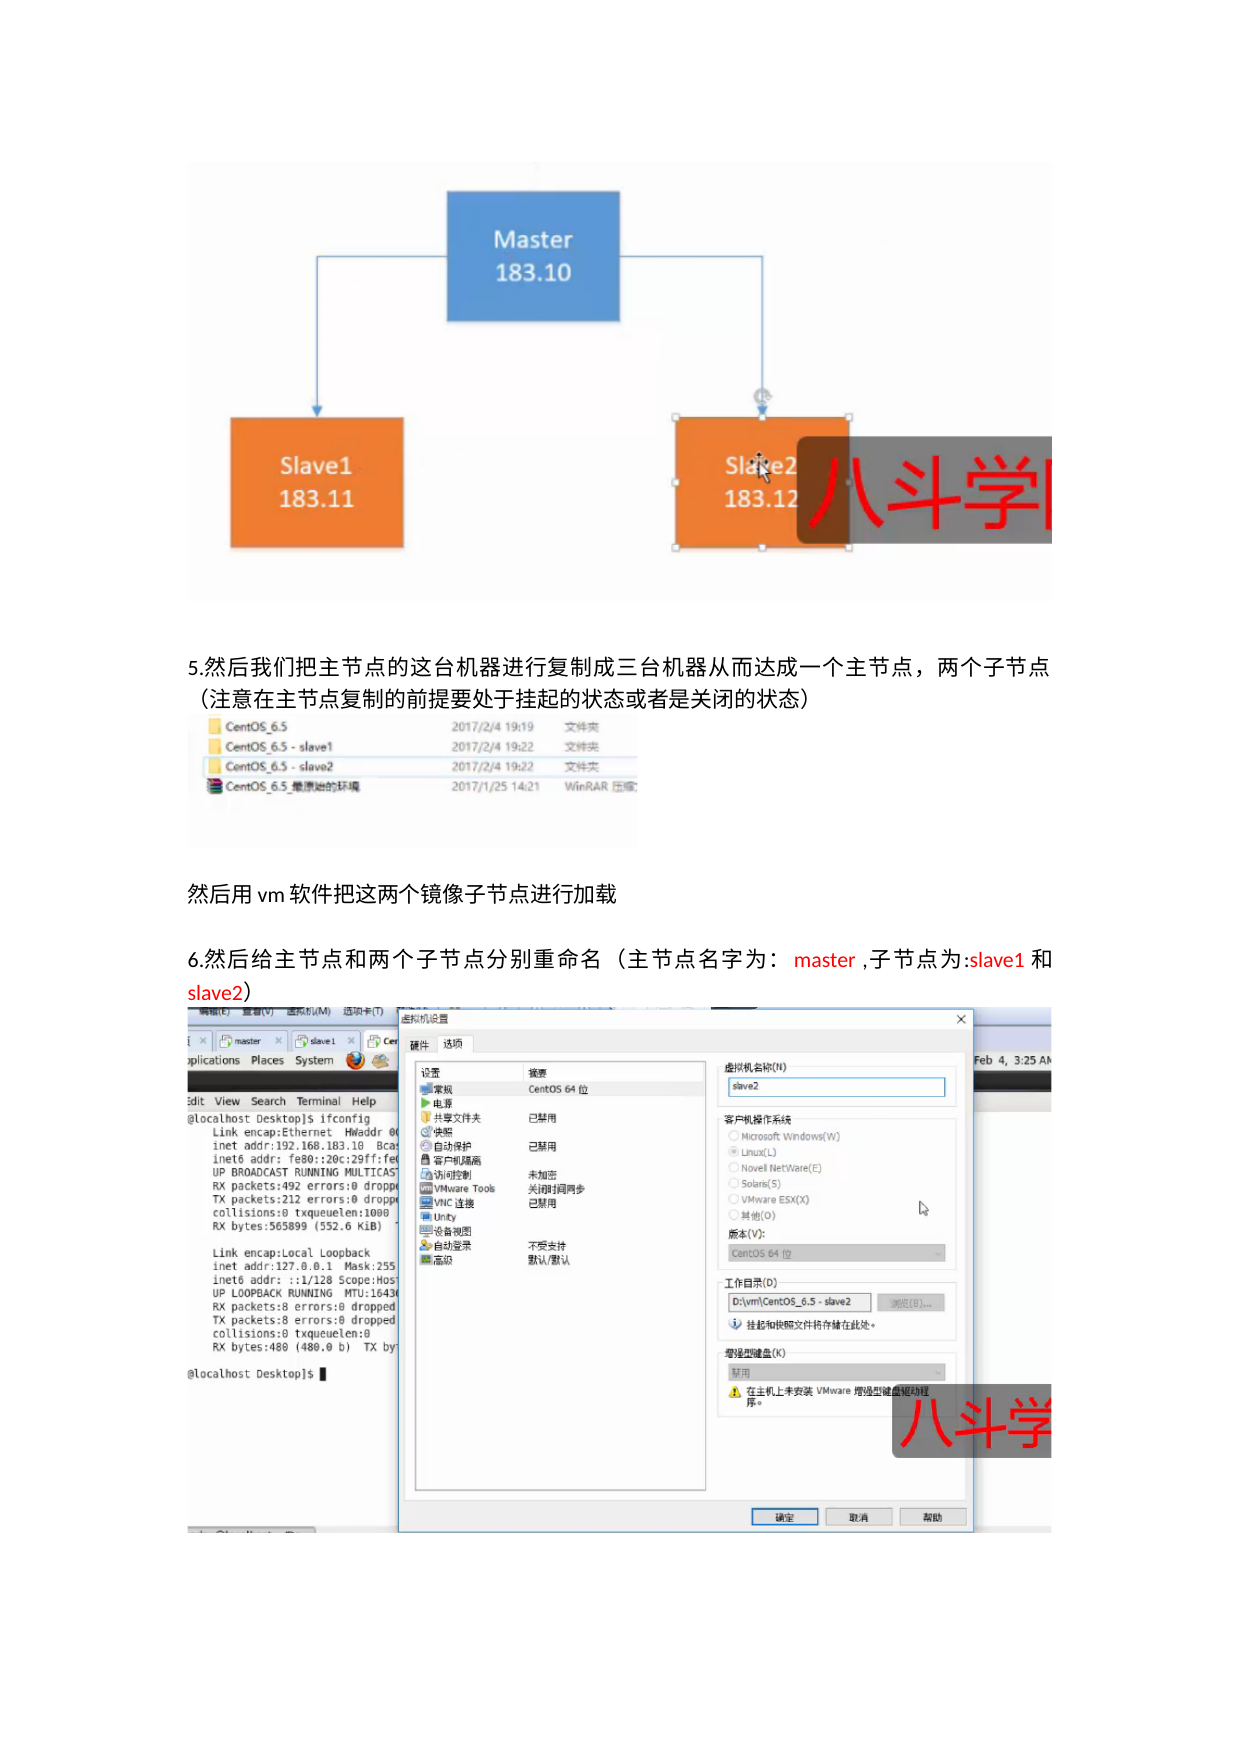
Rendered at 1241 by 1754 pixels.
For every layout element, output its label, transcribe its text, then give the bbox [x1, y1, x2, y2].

list 然后给主节点和两个子节点分别重命名（主节点名字为：master ,子节点为:slave1和slave2） [187, 942, 1053, 1007]
list 然后我们把主节点的这台机器进行复制成三台机器从而达成一个主节点，两个子节点（注意在主节点复制的前提要处于挂起的状态或者是关闭的状态） [187, 649, 1053, 714]
picture [187, 714, 638, 848]
list 然后用vm软件把这两个镜像子节点进行加载 [187, 877, 1053, 909]
picture [187, 162, 1052, 601]
picture [187, 1007, 1052, 1533]
